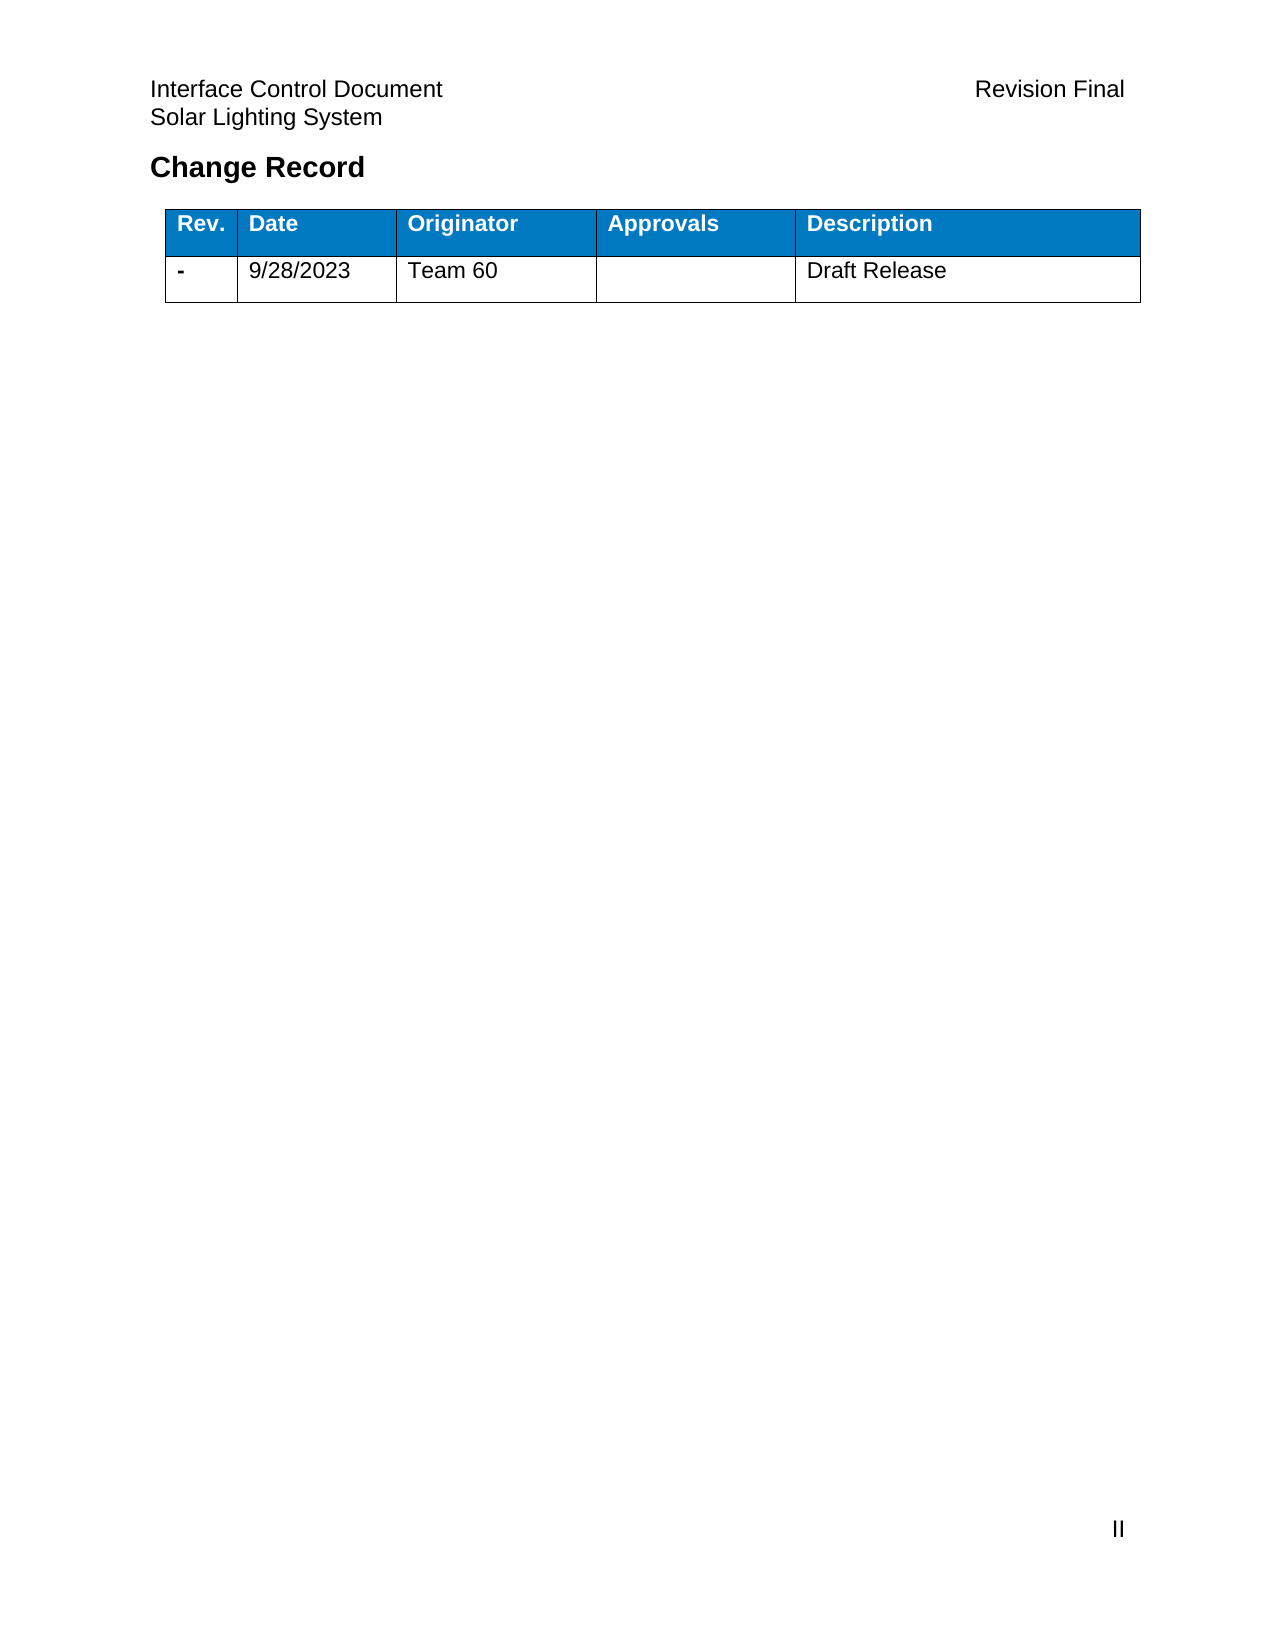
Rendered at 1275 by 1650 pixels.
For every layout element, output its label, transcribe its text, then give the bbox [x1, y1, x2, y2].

table_cell Team 60 [397, 257, 596, 302]
table_header Date [238, 210, 396, 256]
table_header Rev. [166, 210, 237, 256]
table_cell Draft Release [796, 257, 1140, 302]
table_cell [597, 257, 795, 302]
table_cell 9/28/2023 [238, 257, 396, 302]
table_header Originator [397, 210, 596, 256]
table_cell - [166, 257, 237, 302]
table_header Approvals [597, 210, 795, 256]
table_header Description [796, 210, 1140, 256]
text Change Record [150, 150, 1125, 183]
